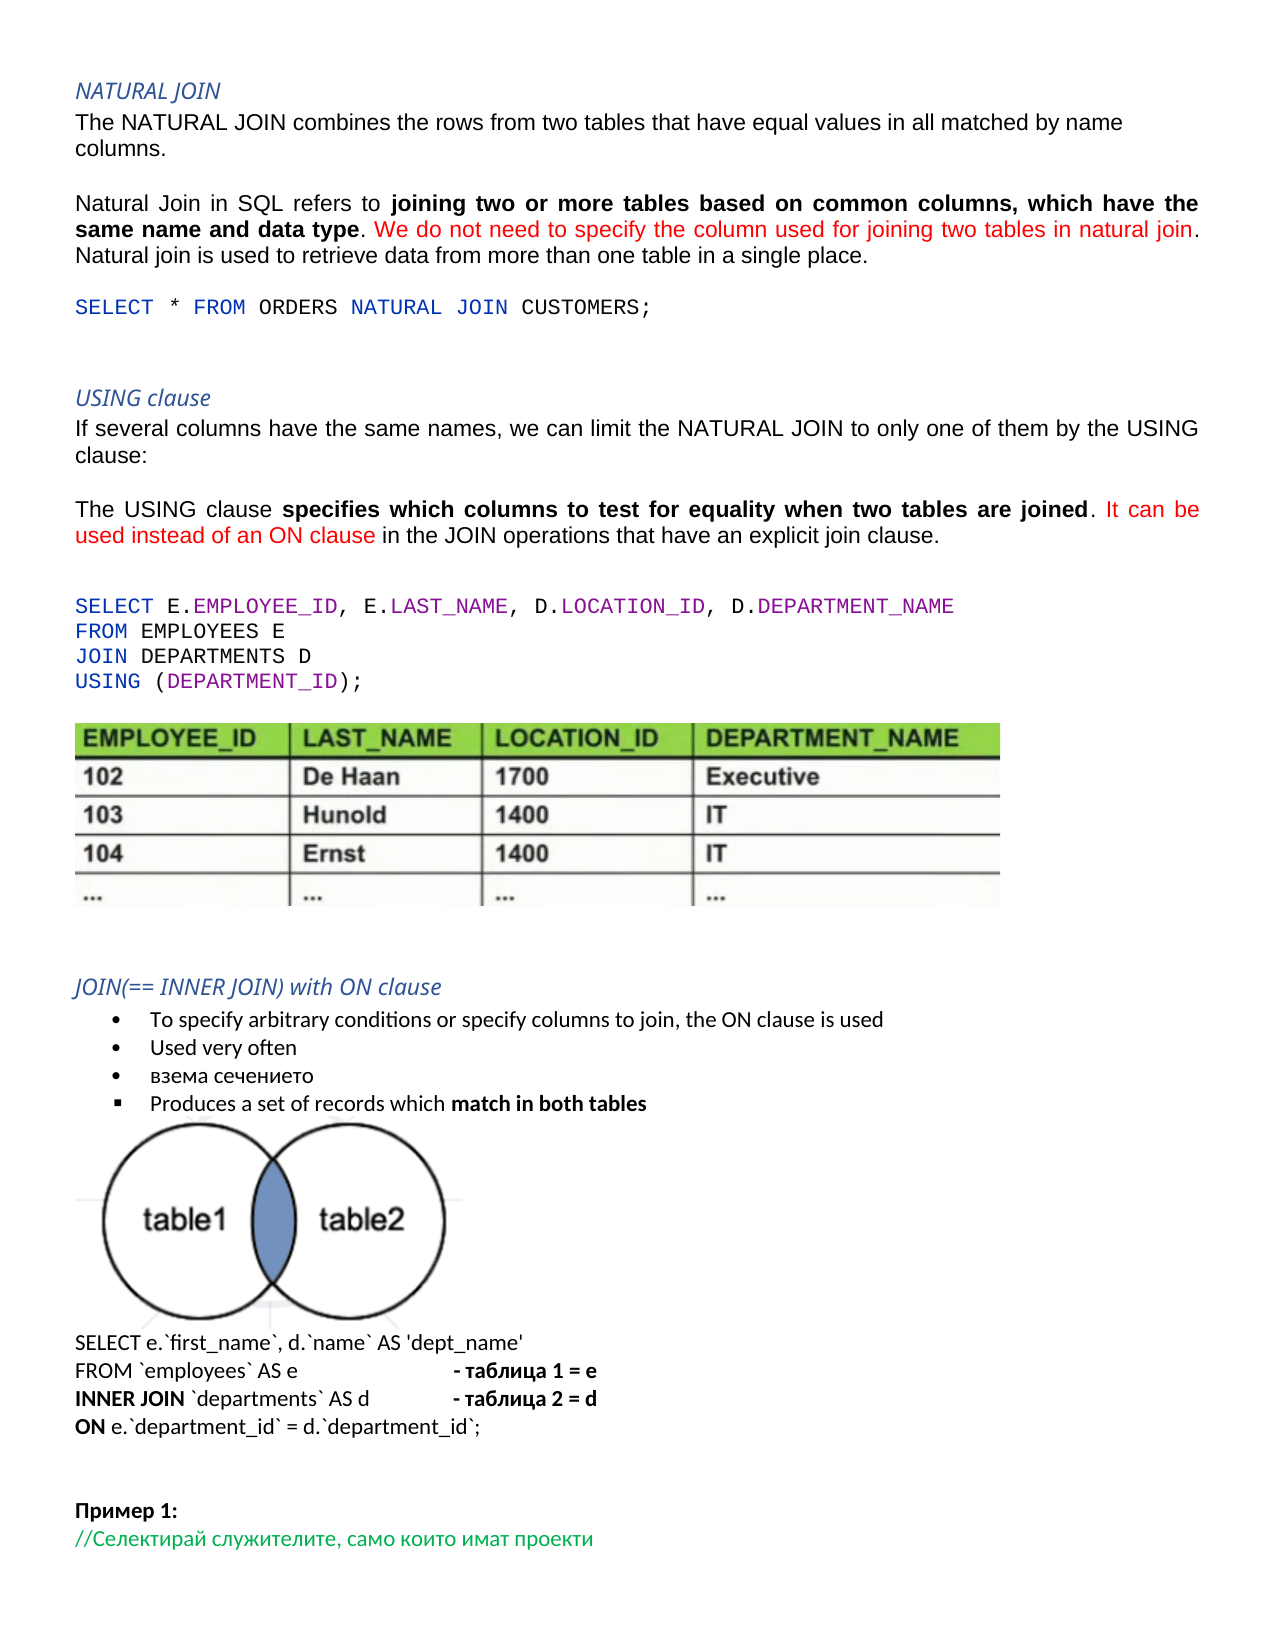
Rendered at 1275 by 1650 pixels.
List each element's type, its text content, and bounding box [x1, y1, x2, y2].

text //Селектирай служителите, само които имат проекти [75, 1524, 1200, 1552]
text JOIN DEPARTMENTS D [75, 645, 1200, 670]
text FROM `employees` AS e - таблица 1 = e [75, 1356, 1200, 1384]
text SELECT * FROM ORDERS NATURAL JOIN CUSTOMERS; [75, 268, 1200, 321]
text INNER JOIN `departments` AS d - таблица 2 = d [75, 1384, 1200, 1412]
picture [75, 723, 1001, 906]
text FROM EMPLOYEES E [75, 620, 1200, 645]
text Пример 1: [75, 1496, 1200, 1524]
list Used very often [112, 1033, 1200, 1061]
subtitle USING clause [75, 382, 1200, 413]
list взема сечението [112, 1061, 1200, 1089]
text ON e.`department_id` = d.`department_id`; [75, 1412, 1200, 1440]
text The USING clause specifies which columns to test for equality when two tables are joined. It can be used instead of an ON clause in the JOIN operations that have an explicit join clause. [75, 496, 1200, 549]
list To specify arbitrary conditions or specify columns to join, the ON clause is used [112, 1005, 1200, 1033]
text USING (DEPARTMENT_ID); [75, 670, 1200, 695]
text The NATURAL JOIN combines the rows from two tables that have equal values in all matched by name columns. [75, 109, 1200, 161]
text Natural Join in SQL refers to joining two or more tables based on common columns, which have the same name and data type. We do not need to specify the column used for joining two tables in natural join. Natural join is used to retrieve data from more than one table in a single place. [75, 189, 1200, 268]
list Produces a set of records which match in both tables [112, 1089, 1200, 1117]
picture [75, 1116, 463, 1329]
text If several columns have the same names, we can limit the NATURAL JOIN to only one of them by the USING clause: [75, 415, 1200, 468]
text SELECT e.`first_name`, d.`name` AS 'dept_name' [75, 1328, 1200, 1356]
subtitle JOIN(== INNER JOIN) with ON clause [75, 971, 1200, 1002]
subtitle NATURAL JOIN [75, 75, 1200, 106]
text SELECT E.EMPLOYEE_ID, E.LAST_NAME, D.LOCATION_ID, D.DEPARTMENT_NAME [75, 596, 1200, 620]
